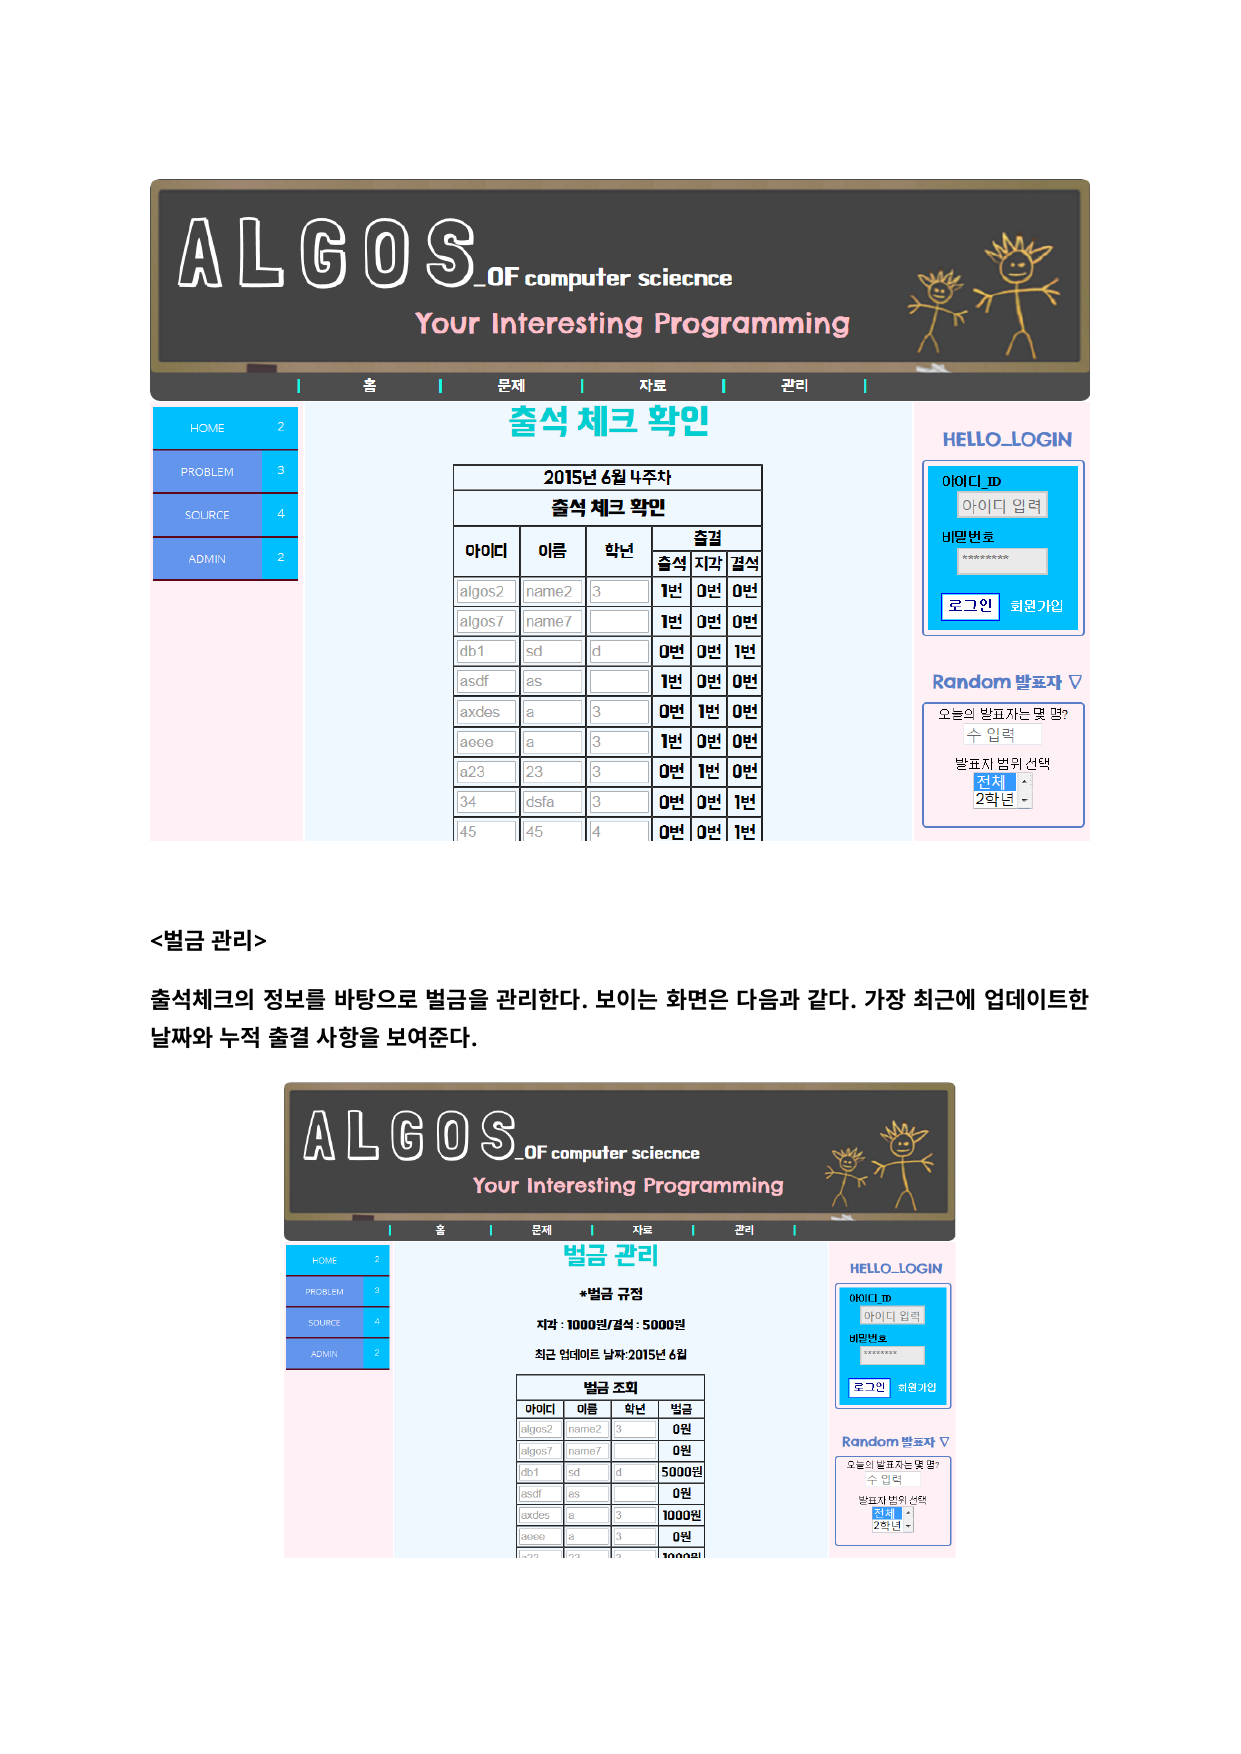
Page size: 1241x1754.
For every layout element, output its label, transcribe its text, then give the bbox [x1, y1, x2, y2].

text 출석체크의 정보를 바탕으로 벌금을 관리한다. 보이는 화면은 다음과 같다. 가장 최근에 업데이트한 날짜와 누적 출결 사항을 보여준다. [150, 982, 1090, 1053]
picture [150, 177, 1090, 841]
picture [281, 1079, 959, 1558]
text <벌금 관리> [150, 923, 1090, 956]
